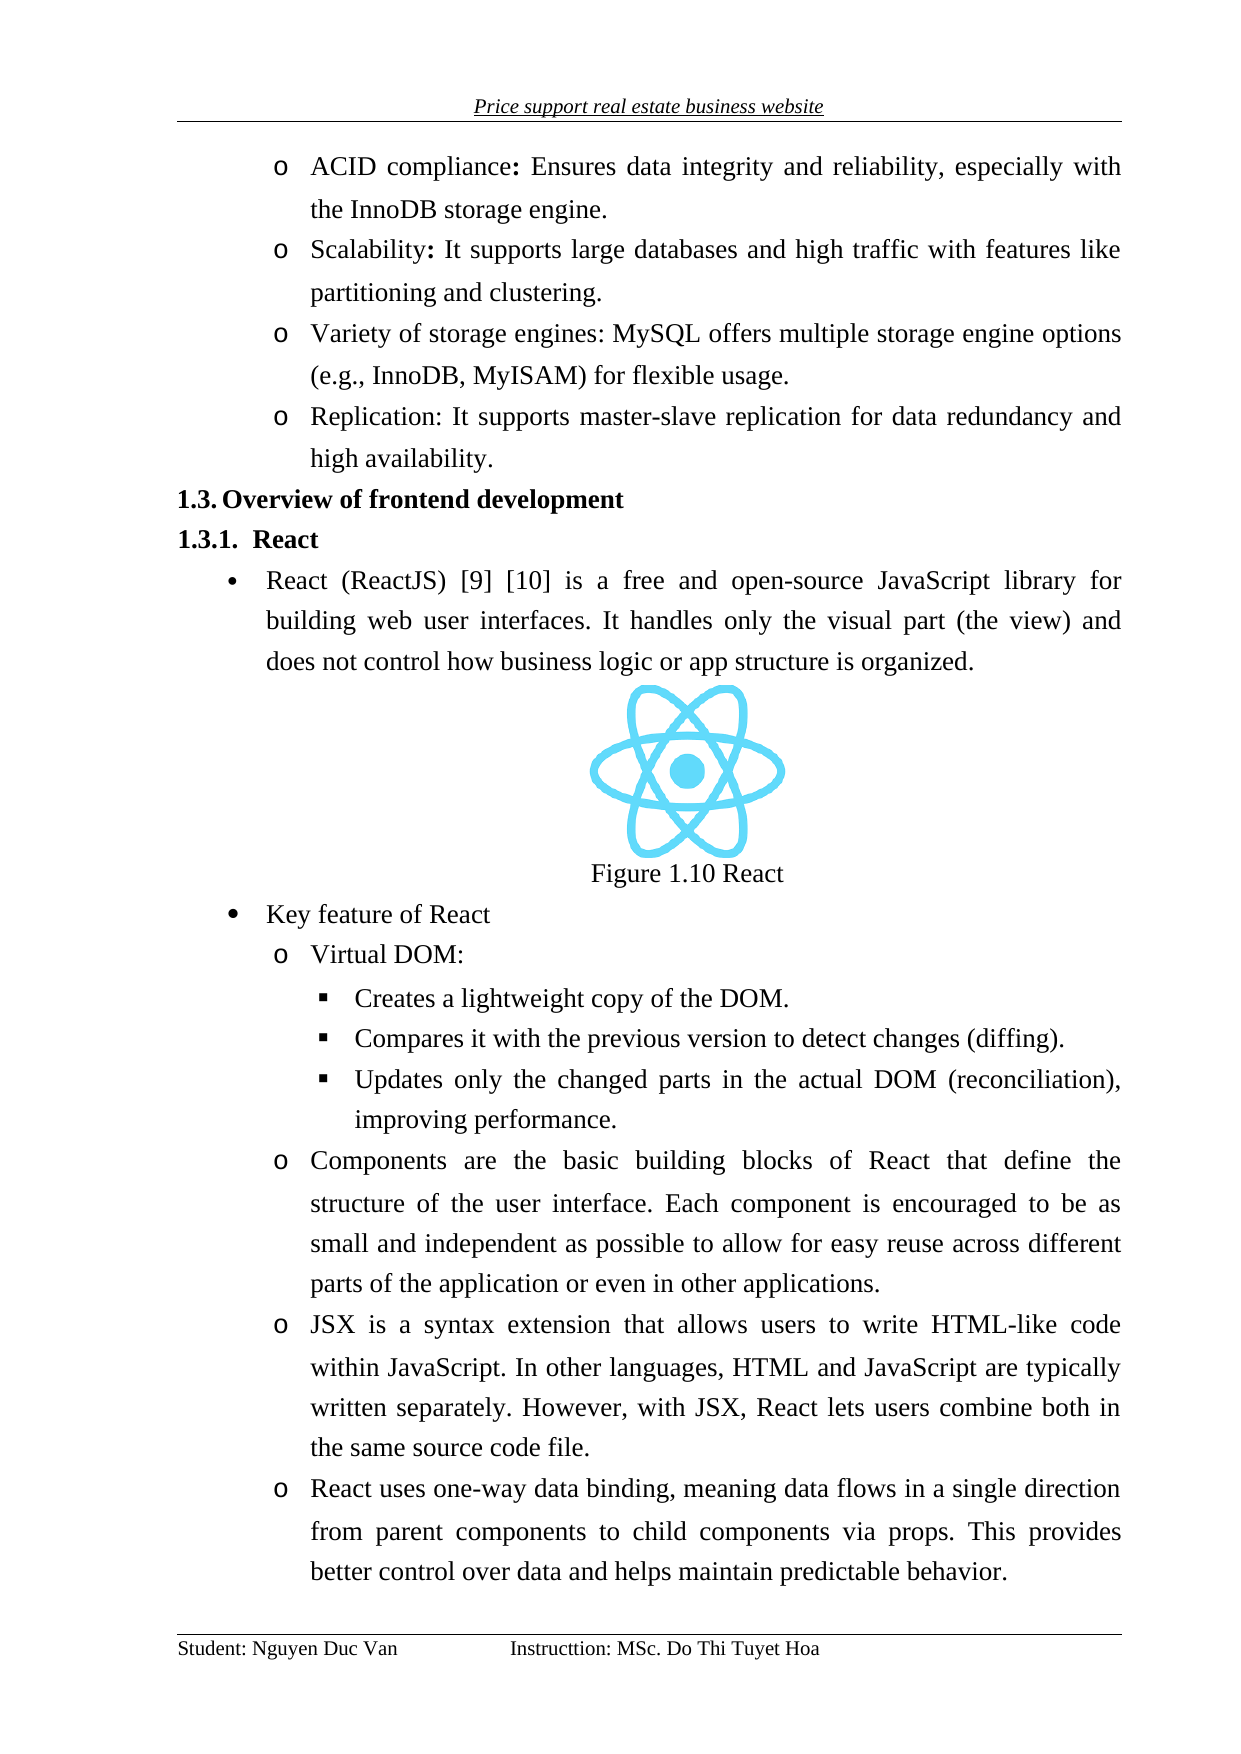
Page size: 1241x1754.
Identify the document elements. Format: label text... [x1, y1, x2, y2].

subtitle React [177, 523, 1122, 554]
picture [587, 685, 787, 858]
list Updates only the changed parts in the actual DOM (reconciliation), improving performance. [317, 1063, 1122, 1135]
list Replication: It supports master-slave replication for data redundancy and high availability. [273, 400, 1122, 474]
list Creates a lightweight copy of the DOM. [317, 982, 1122, 1013]
list Compares it with the previous version to detect changes (diffing). [317, 1022, 1122, 1054]
list React (ReactJS) is a free and open-source JavaScript library for building web user interfaces. It handles only the visual part (the view) and does not control how business logic or app structure is organized. [228, 564, 1122, 676]
list Scalability: It supports large databases and high traffic with features like partitioning and clustering. [273, 233, 1122, 307]
list ACID compliance: Ensures data integrity and reliability, especially with the InnoDB storage engine. [273, 150, 1122, 224]
list Virtual DOM: [273, 938, 1122, 972]
list Variety of storage engines: MySQL offers multiple storage engine options (e.g., InnoDB, MyISAM) for flexible usage. [273, 317, 1122, 391]
list Key feature of React [228, 898, 1122, 929]
list JSX is a syntax extension that allows users to write HTML-like code within JavaScript. In other languages, HTML and JavaScript are typically written separately. However, with JSX, React lets users combine both in the same source code file. [273, 1308, 1122, 1463]
list React uses one-way data binding, meaning data flows in a single direction from parent components to child components via props. This provides better control over data and helps maintain predictable behavior. [273, 1472, 1122, 1586]
subtitle Overview of frontend development [177, 483, 1122, 514]
list Components are the basic building blocks of React that define the structure of the user interface. Each component is encouraged to be as small and independent as possible to allow for easy reuse across different parts of the application or even in other applications. [273, 1144, 1122, 1299]
